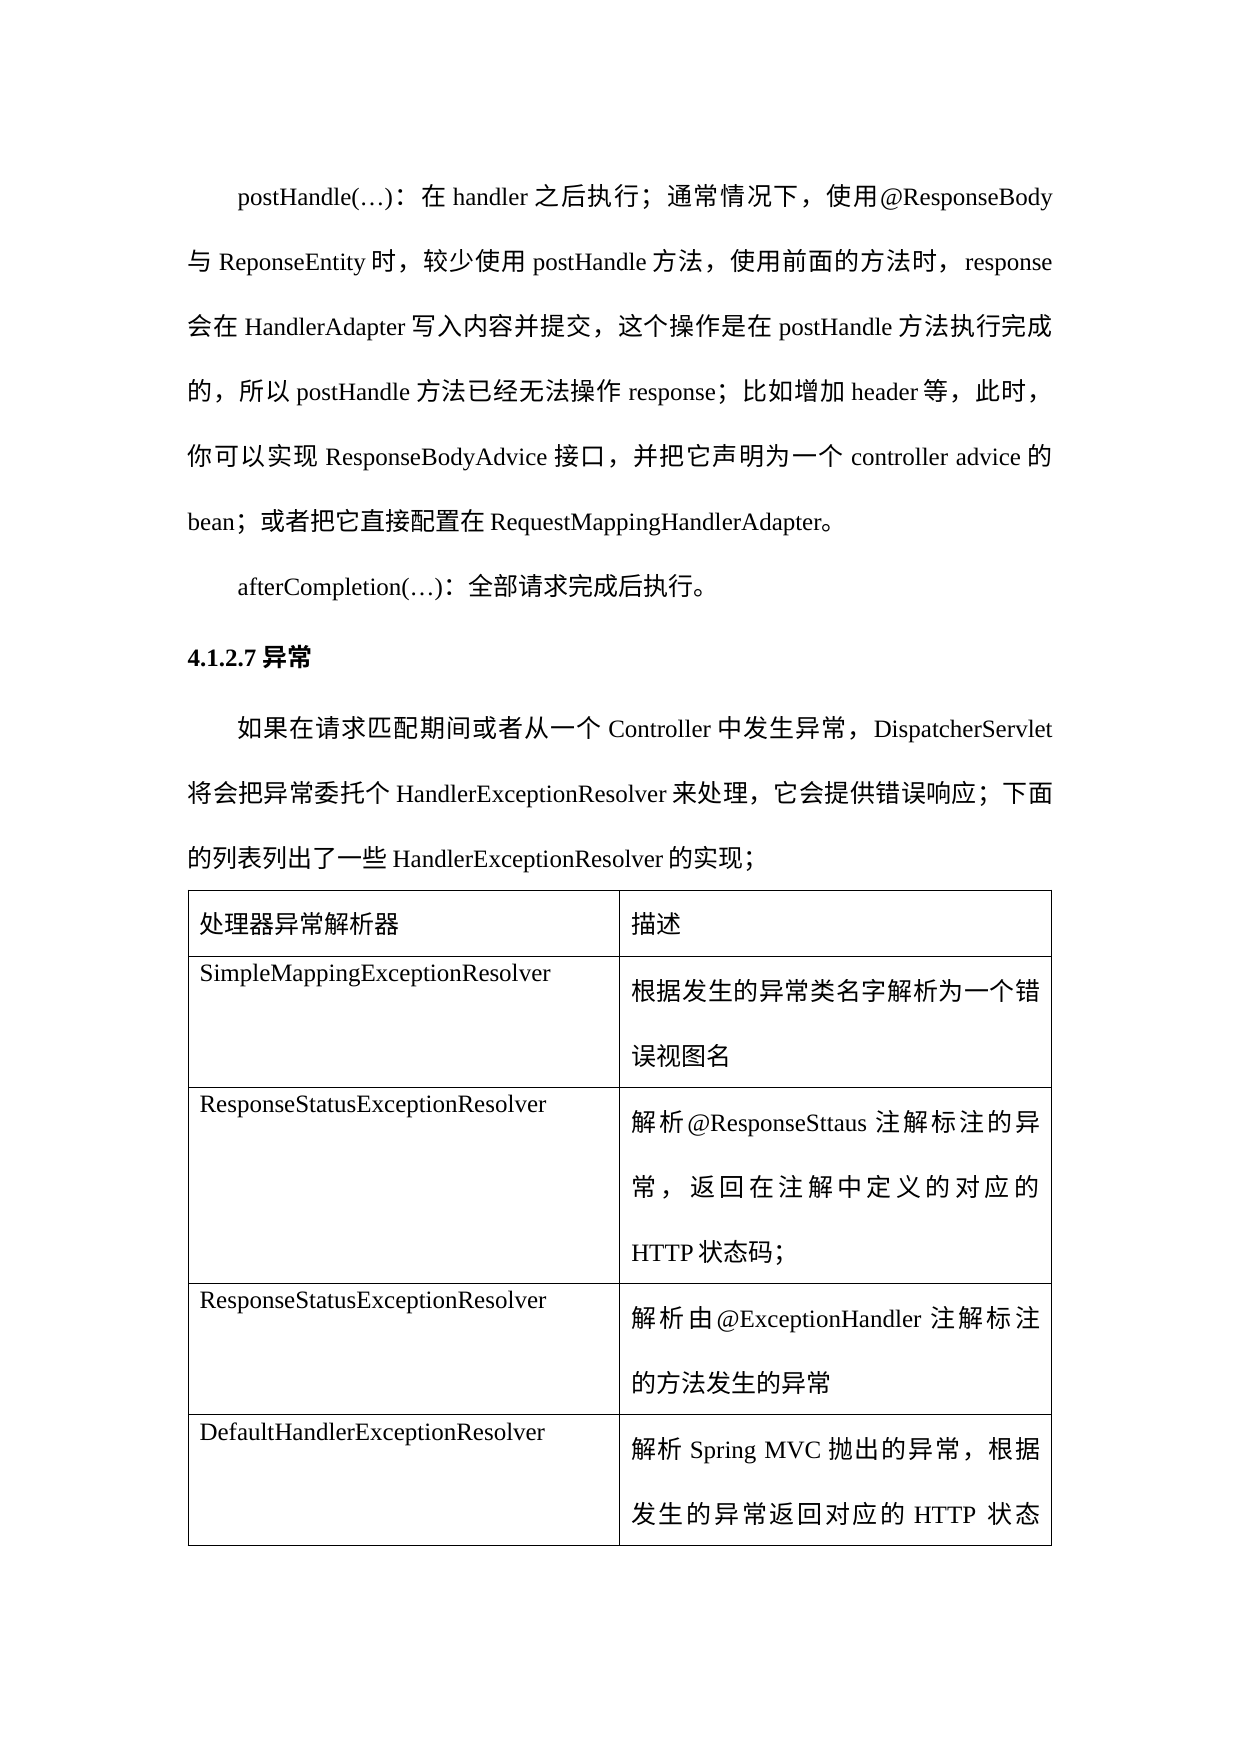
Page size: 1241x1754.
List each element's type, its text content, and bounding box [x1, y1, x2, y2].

table_cell SimpleMappingExceptionResolver [189, 957, 619, 1087]
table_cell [189, 1415, 619, 1545]
text afterCompletion(…)：全部请求完成后执行。 [187, 552, 1053, 617]
text 如果在请求匹配期间或者从一个Controller中发生异常，DispatcherServlet将会把异常委托个HandlerExceptionResolver来处理，它会提供错误响应；下面的列表列出了一些HandlerExceptionResolver的实现； [187, 694, 1053, 889]
table_header 描述 [620, 891, 1051, 956]
table_cell 解析@ResponseSttaus注解标注的异常，返回在注解中定义的对应的HTTP状态码； [620, 1088, 1051, 1283]
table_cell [620, 1415, 1051, 1545]
table_cell 根据发生的异常类名字解析为一个错误视图名 [620, 957, 1051, 1087]
subtitle 4.1.2.7 异常 [187, 623, 1053, 688]
text postHandle(…)：在handler之后执行；通常情况下，使用@ResponseBody与ReponseEntity时，较少使用postHandle方法，使用前面的方法时，response会在HandlerAdapter写入内容并提交，这个操作是在postHandle方法执行完成的，所以postHandle方法已经无法操作response；比如增加header等，此时，你可以实现ResponseBodyAdvice接口，并把它声明为一个controller advice的bean；或者把它直接配置在RequestMappingHandlerAdapter。 [187, 162, 1053, 552]
table_header 处理器异常解析器 [189, 891, 619, 956]
table_cell 解析由@ExceptionHandler注解标注的方法发生的异常 [620, 1284, 1051, 1414]
table_cell ResponseStatusExceptionResolver [189, 1284, 619, 1414]
table_cell ResponseStatusExceptionResolver [189, 1088, 619, 1283]
